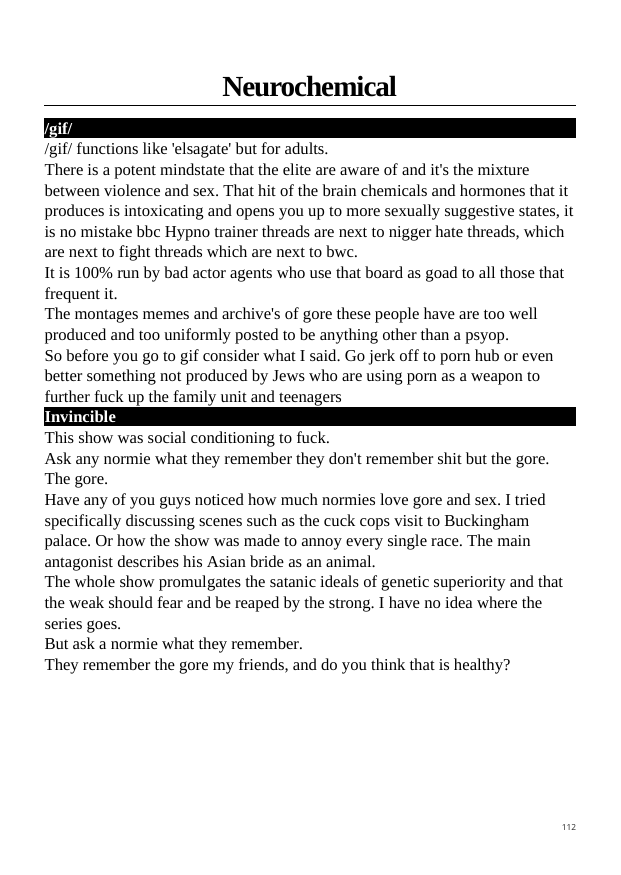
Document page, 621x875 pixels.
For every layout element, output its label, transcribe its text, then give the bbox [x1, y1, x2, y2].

text But ask a normie what they remember. [44, 634, 576, 653]
text The whole show promulgates the satanic ideals of genetic superiority and that the weak should fear and be reaped by the strong. I have no idea where the series goes. [44, 572, 576, 633]
text There is a potent mindstate that the elite are aware of and it's the mixture between violence and sex. That hit of the brain chemicals and hormones that it produces is intoxicating and opens you up to more sexually suggestive states, it is no mistake bbc Hypno trainer threads are next to nigger hate threads, which are next to fight threads which are next to bwc. [44, 160, 576, 261]
text Have any of you guys noticed how much normies love gore and sex. I tried specifically discussing scenes such as the cuck cops visit to Buckingham palace. Or how the show was made to annoy every single race. The main antagonist describes his Asian bride as an animal. [44, 490, 576, 571]
text It is 100% run by bad actor agents who use that board as goad to all those that frequent it. [44, 263, 576, 303]
subtitle /gif/ [44, 118, 576, 138]
subtitle Invincible [44, 407, 576, 426]
text They remember the gore my friends, and do you think that is healthy? [44, 655, 576, 674]
text Ask any normie what they remember they don't remember shit but the gore. The gore. [44, 448, 576, 488]
text So before you go to gif consider what I said. Go jerk off to porn hub or even better something not produced by Jews who are using porn as a weapon to further fuck up the family unit and teenagers [44, 345, 576, 406]
text This show was social conditioning to fuck. [44, 428, 576, 447]
subtitle Neurochemical [44, 69, 576, 105]
text The montages memes and archive's of gore these people have are too well produced and too uniformly posted to be anything other than a psyop. [44, 304, 576, 344]
text /gif/ functions like 'elsagate' but for adults. [44, 139, 576, 158]
